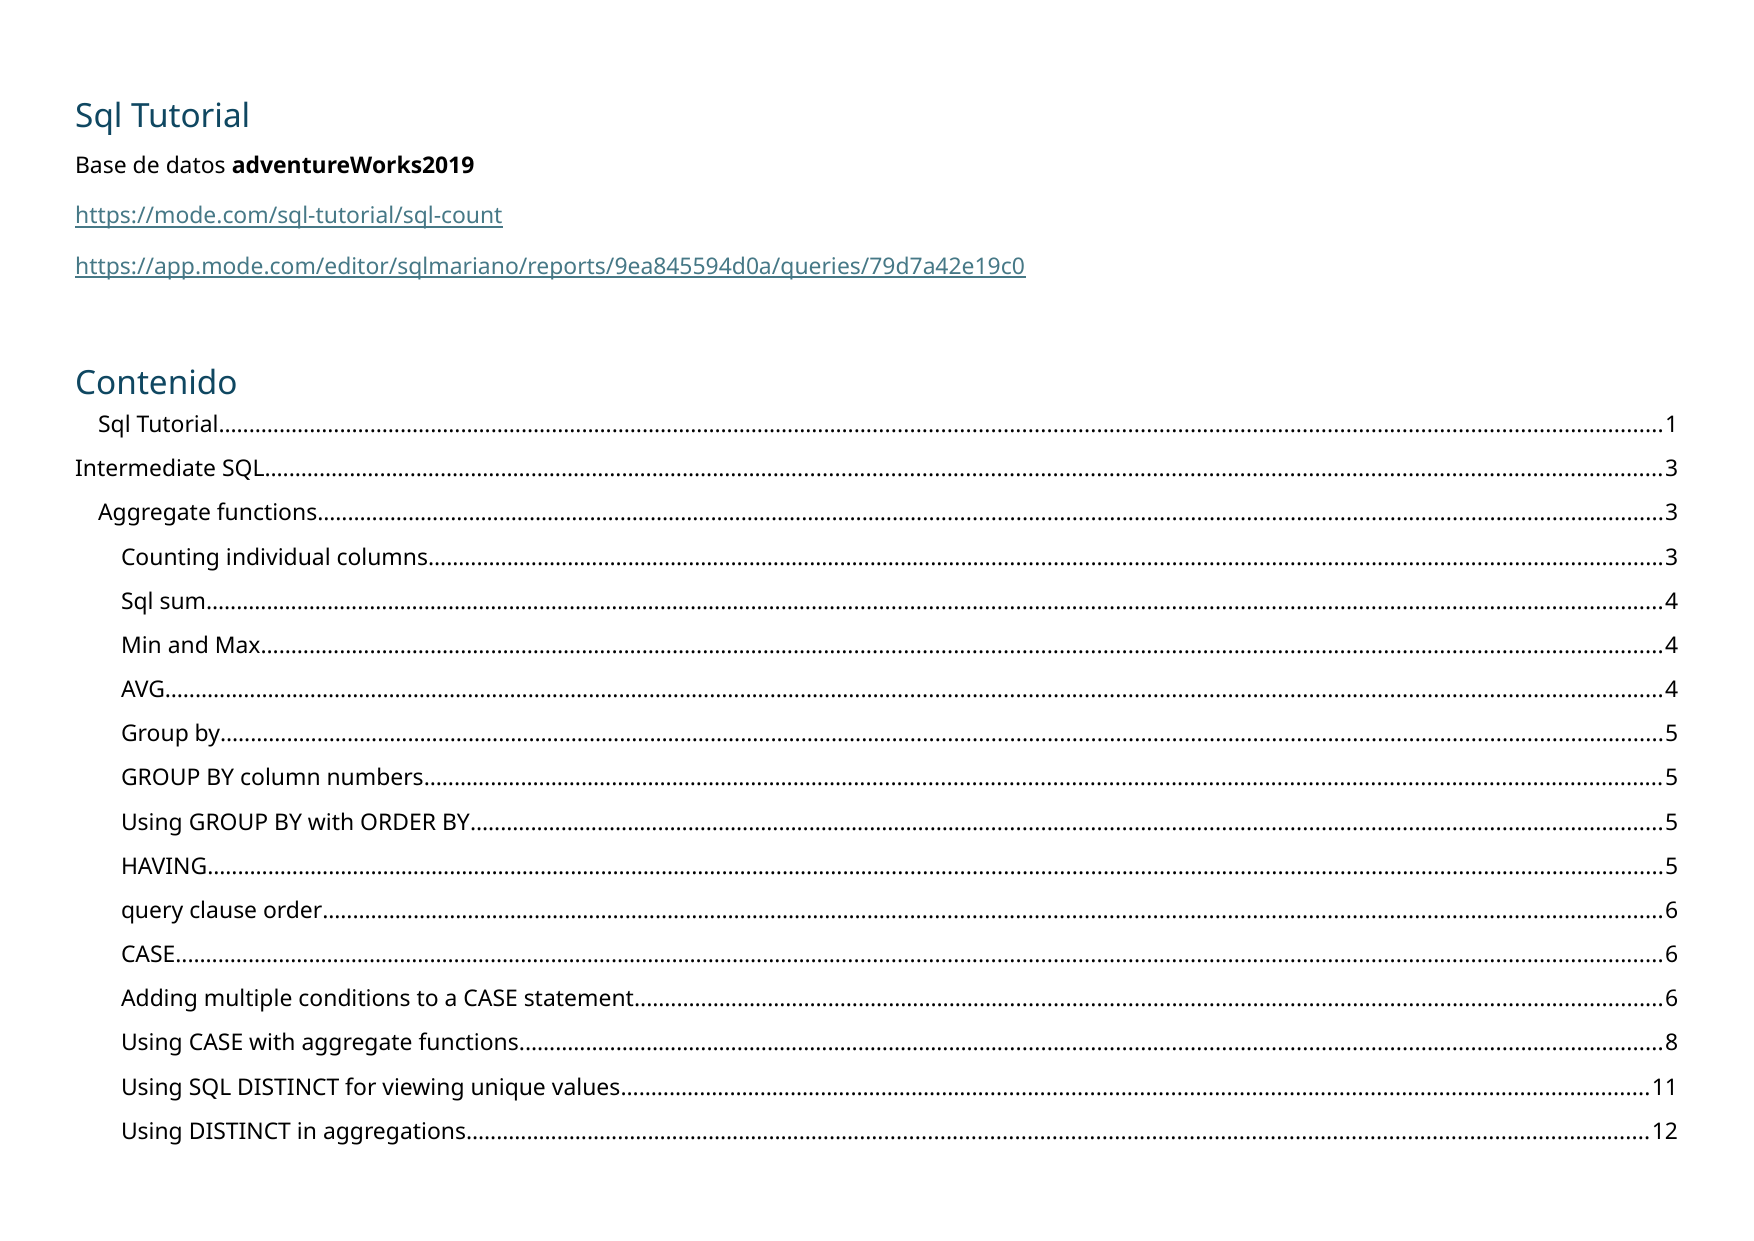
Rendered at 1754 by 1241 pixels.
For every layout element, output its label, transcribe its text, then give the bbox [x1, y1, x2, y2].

subtitle Sql Tutorial [75, 92, 1679, 137]
text https://mode.com/sql-tutorial/sql-count [75, 199, 1679, 231]
text https://app.mode.com/editor/sqlmariano/reports/9ea845594d0a/queries/79d7a42e19c0 [75, 250, 1679, 281]
text Base de datos adventureWorks2019 [75, 149, 1679, 180]
